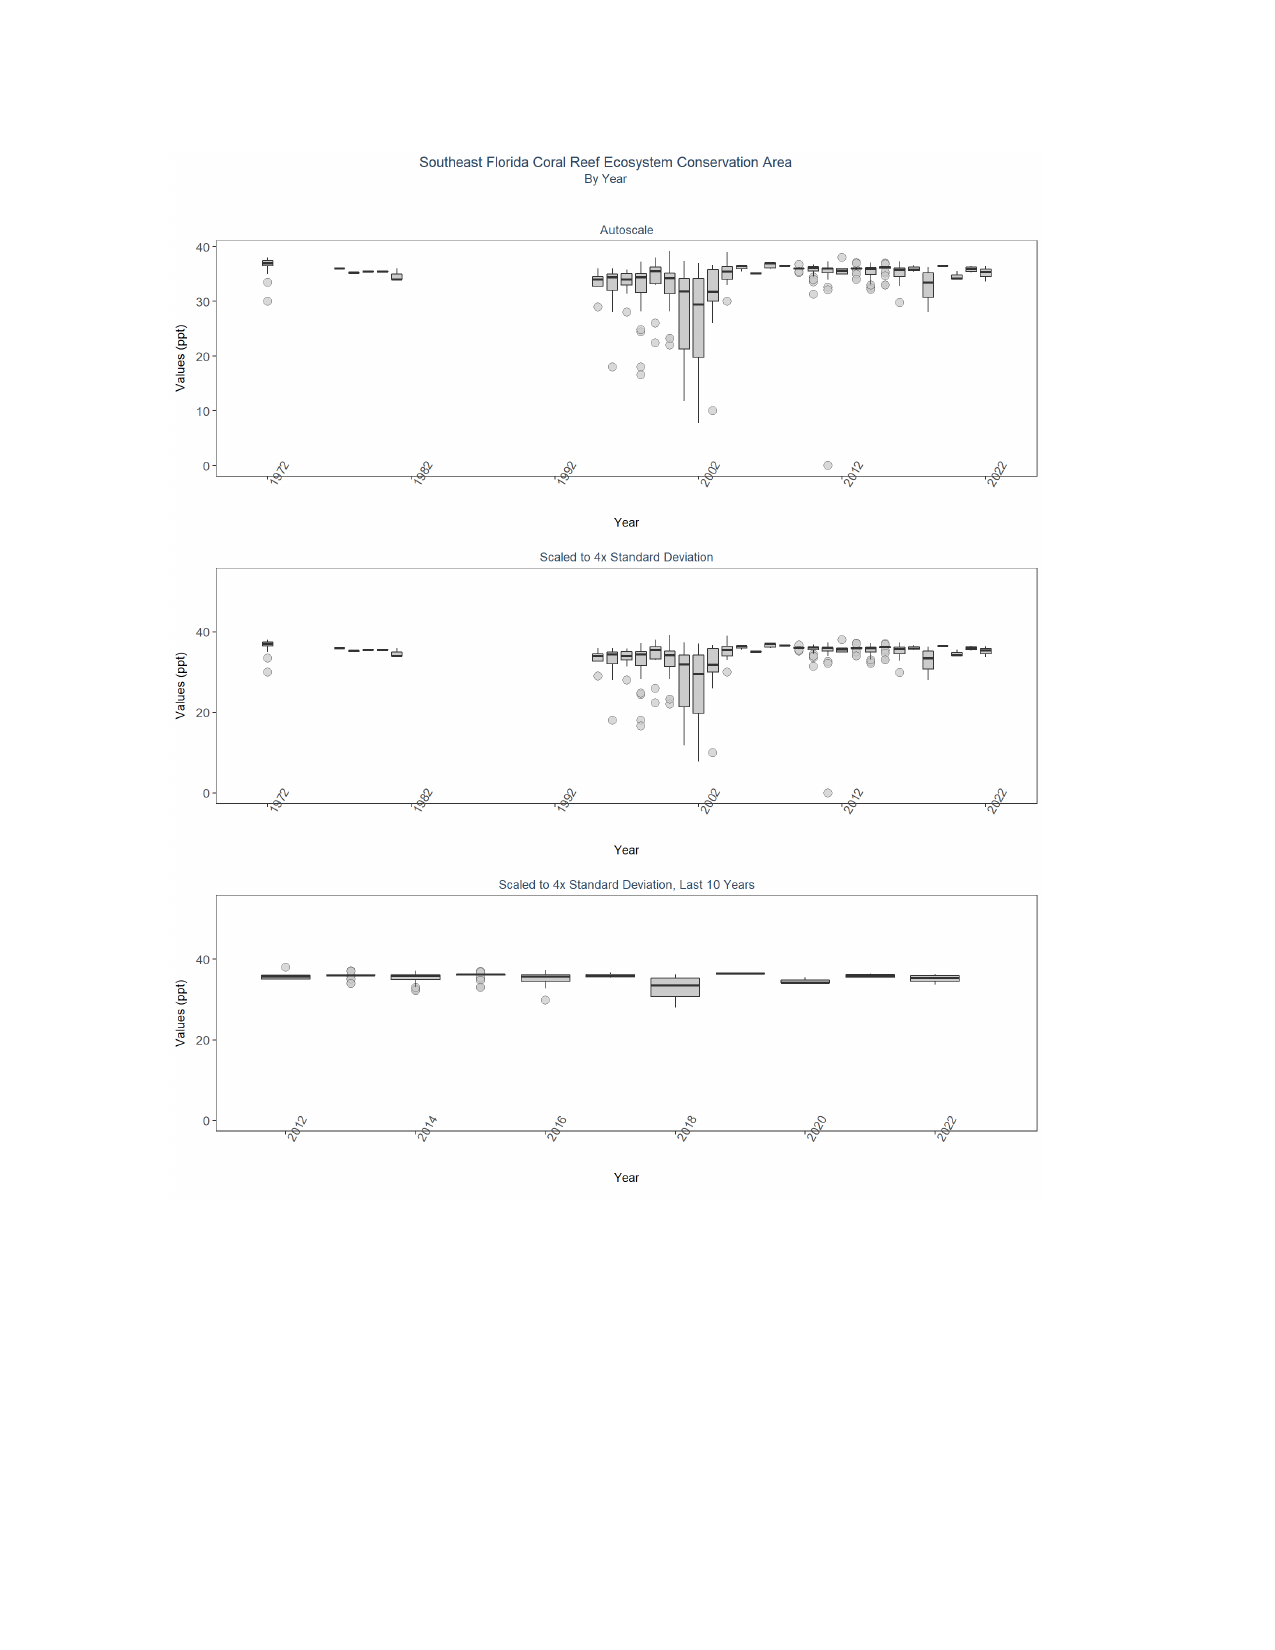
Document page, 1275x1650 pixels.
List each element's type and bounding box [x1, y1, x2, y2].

picture [168, 150, 1044, 1200]
